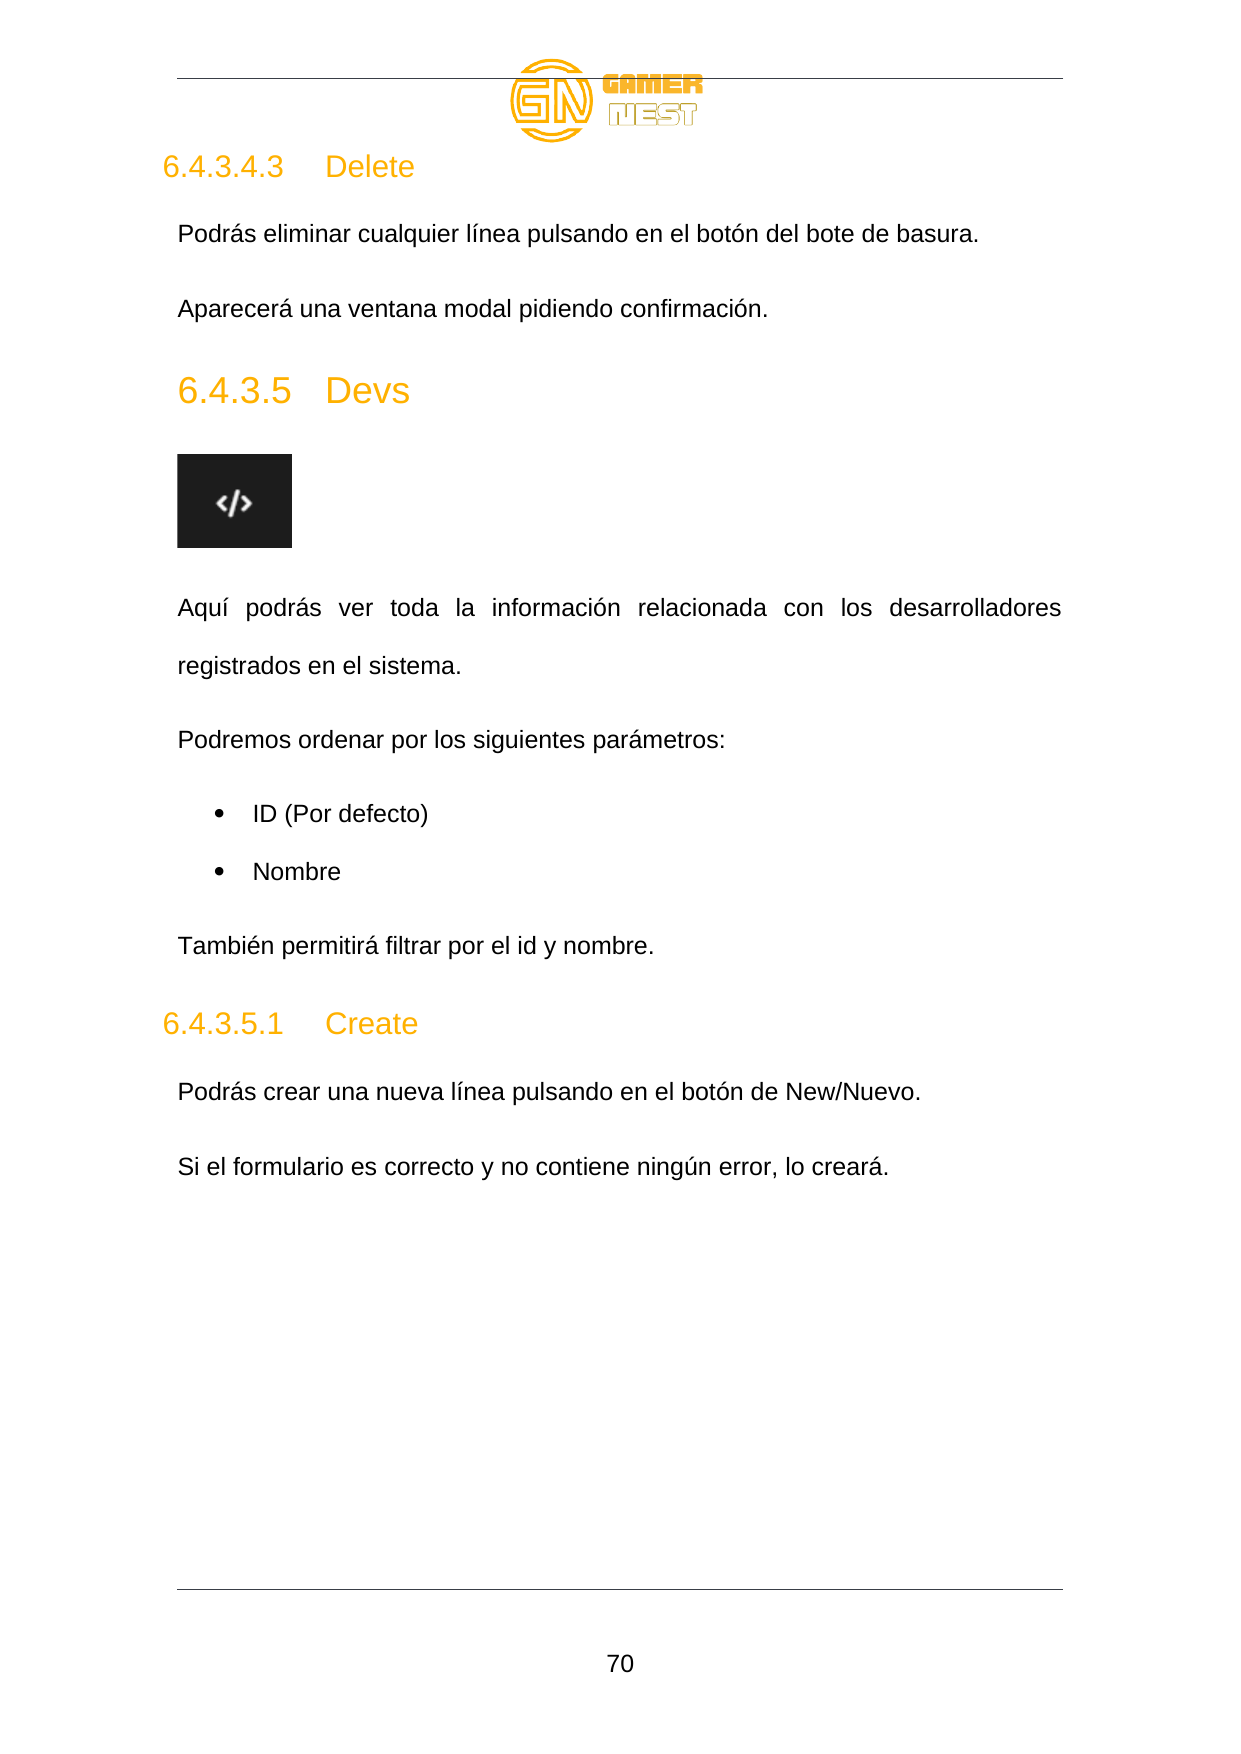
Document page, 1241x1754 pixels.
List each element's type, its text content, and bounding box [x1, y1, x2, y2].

subtitle Create [162, 1005, 1063, 1041]
picture [501, 53, 739, 78]
text Podrás crear una nueva línea pulsando en el botón de New/Nuevo. [177, 1077, 1063, 1106]
picture [501, 79, 739, 146]
list Nombre [215, 857, 1063, 886]
text Podremos ordenar por los siguientes parámetros: [177, 725, 1063, 754]
text También permitirá filtrar por el id y nombre. [177, 931, 1063, 960]
list ID (Por defecto) [215, 799, 1063, 828]
picture [177, 454, 292, 548]
text Aquí podrás ver toda la información relacionada con los desarrolladores registrados en el sistema. [177, 593, 1063, 679]
subtitle Delete [162, 148, 1063, 183]
text Aparecerá una ventana modal pidiendo confirmación. [177, 294, 1063, 322]
text Si el formulario es correcto y no contiene ningún error, lo creará. [177, 1151, 1063, 1180]
text Podrás eliminar cualquier línea pulsando en el botón del bote de basura. [177, 219, 1063, 248]
subtitle Devs [177, 368, 1063, 411]
